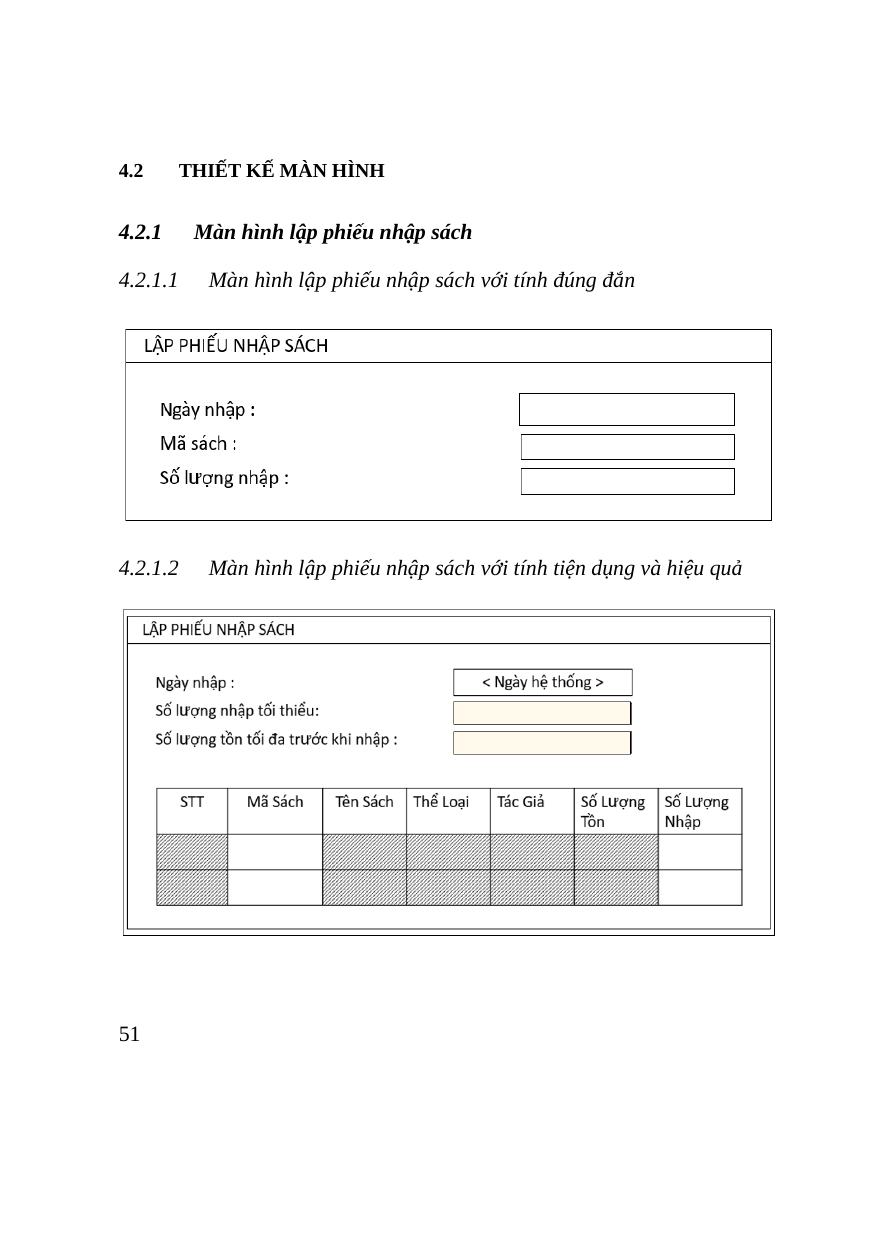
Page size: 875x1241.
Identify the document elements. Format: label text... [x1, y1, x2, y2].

picture [118, 317, 786, 530]
subtitle THIẾT KẾ MÀN HÌNH [118, 159, 786, 182]
subtitle Màn hình lập phiếu nhập sách với tính đúng đắn [118, 267, 786, 292]
subtitle Màn hình lập phiếu nhập sách [118, 219, 786, 244]
picture [118, 604, 786, 945]
subtitle Màn hình lập phiếu nhập sách với tính tiện dụng và hiệu quả [118, 554, 786, 580]
